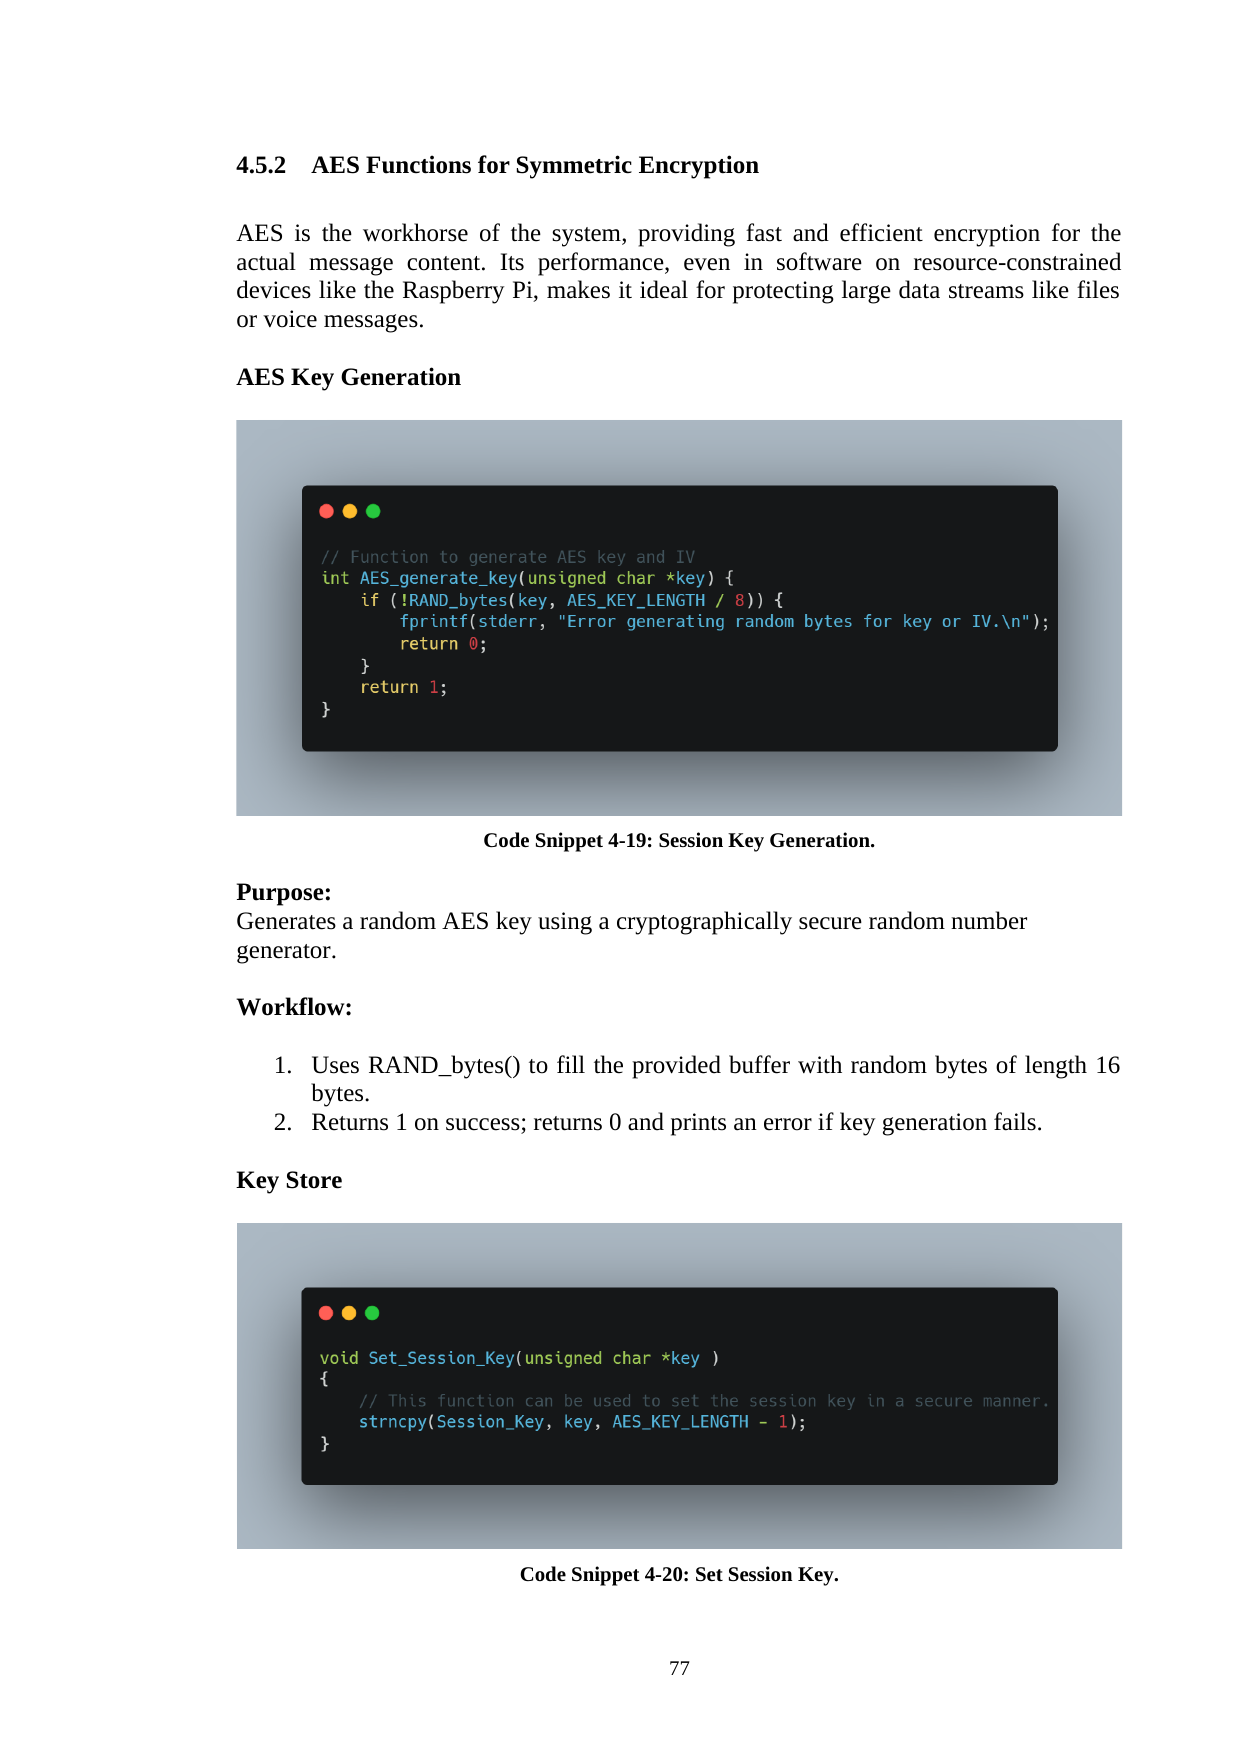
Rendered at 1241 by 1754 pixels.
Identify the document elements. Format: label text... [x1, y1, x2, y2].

picture [236, 1222, 1123, 1549]
text AES is the workhorse of the system, providing fast and efficient encryption for the actual message content. Its performance, even in software on resource-constrained devices like the Raspberry Pi, makes it ideal for protecting large data streams like files or voice messages. [236, 218, 1122, 333]
text Generates a random AES key using a cryptographically secure random number generator. [236, 906, 1122, 963]
subtitle AES Functions for Symmetric Encryption [236, 150, 1122, 179]
text Workflow: [236, 992, 1122, 1021]
picture [236, 419, 1123, 816]
list Returns 1 on success; returns 0 and prints an error if key generation fails. [274, 1107, 1122, 1136]
text AES Key Generation [236, 362, 1122, 391]
list Uses RAND_bytes() to fill the provided buffer with random bytes of length 16 bytes. [274, 1050, 1122, 1107]
text Purpose: [236, 877, 1122, 906]
text Key Store [236, 1165, 1122, 1193]
